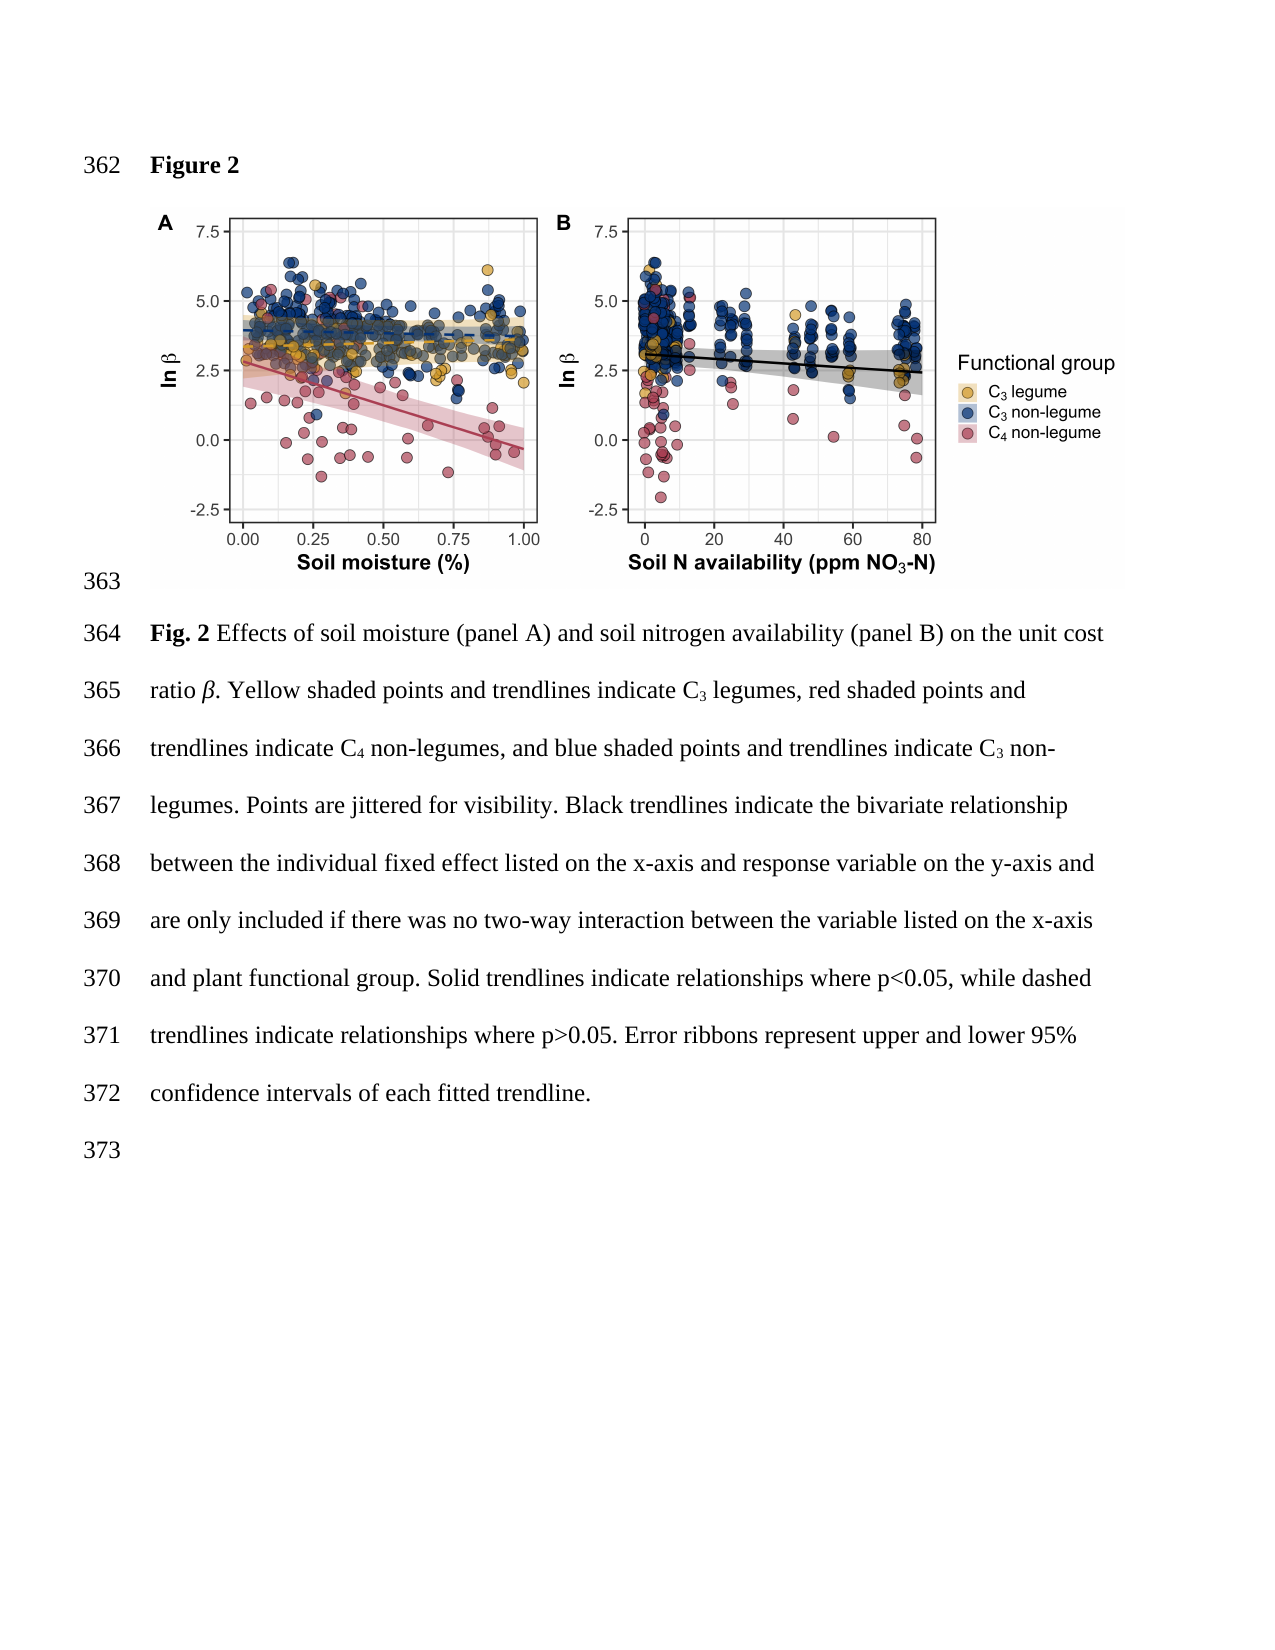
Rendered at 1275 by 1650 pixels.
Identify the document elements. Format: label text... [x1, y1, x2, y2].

text Fig. 2 Effects of soil moisture (panel A) and soil nitrogen availability (panel B) on the unit cost ratio β. Yellow shaded points and trendlines indicate C3 legumes, red shaded points and trendlines indicate C4 non-legumes, and blue shaded points and trendlines indicate C3 non-legumes. Points are jittered for visibility. Black trendlines indicate the bivariate relationship between the individual fixed effect listed on the x-axis and response variable on the y-axis and are only included if there was no two-way interaction between the variable listed on the x-axis and plant functional group. Solid trendlines indicate relationships where p<0.05, while dashed trendlines indicate relationships where p>0.05. Error ribbons represent upper and lower 95% confidence intervals of each fitted trendline. [150, 618, 1125, 1107]
text Figure 2 [150, 150, 1125, 179]
picture [150, 207, 1125, 589]
